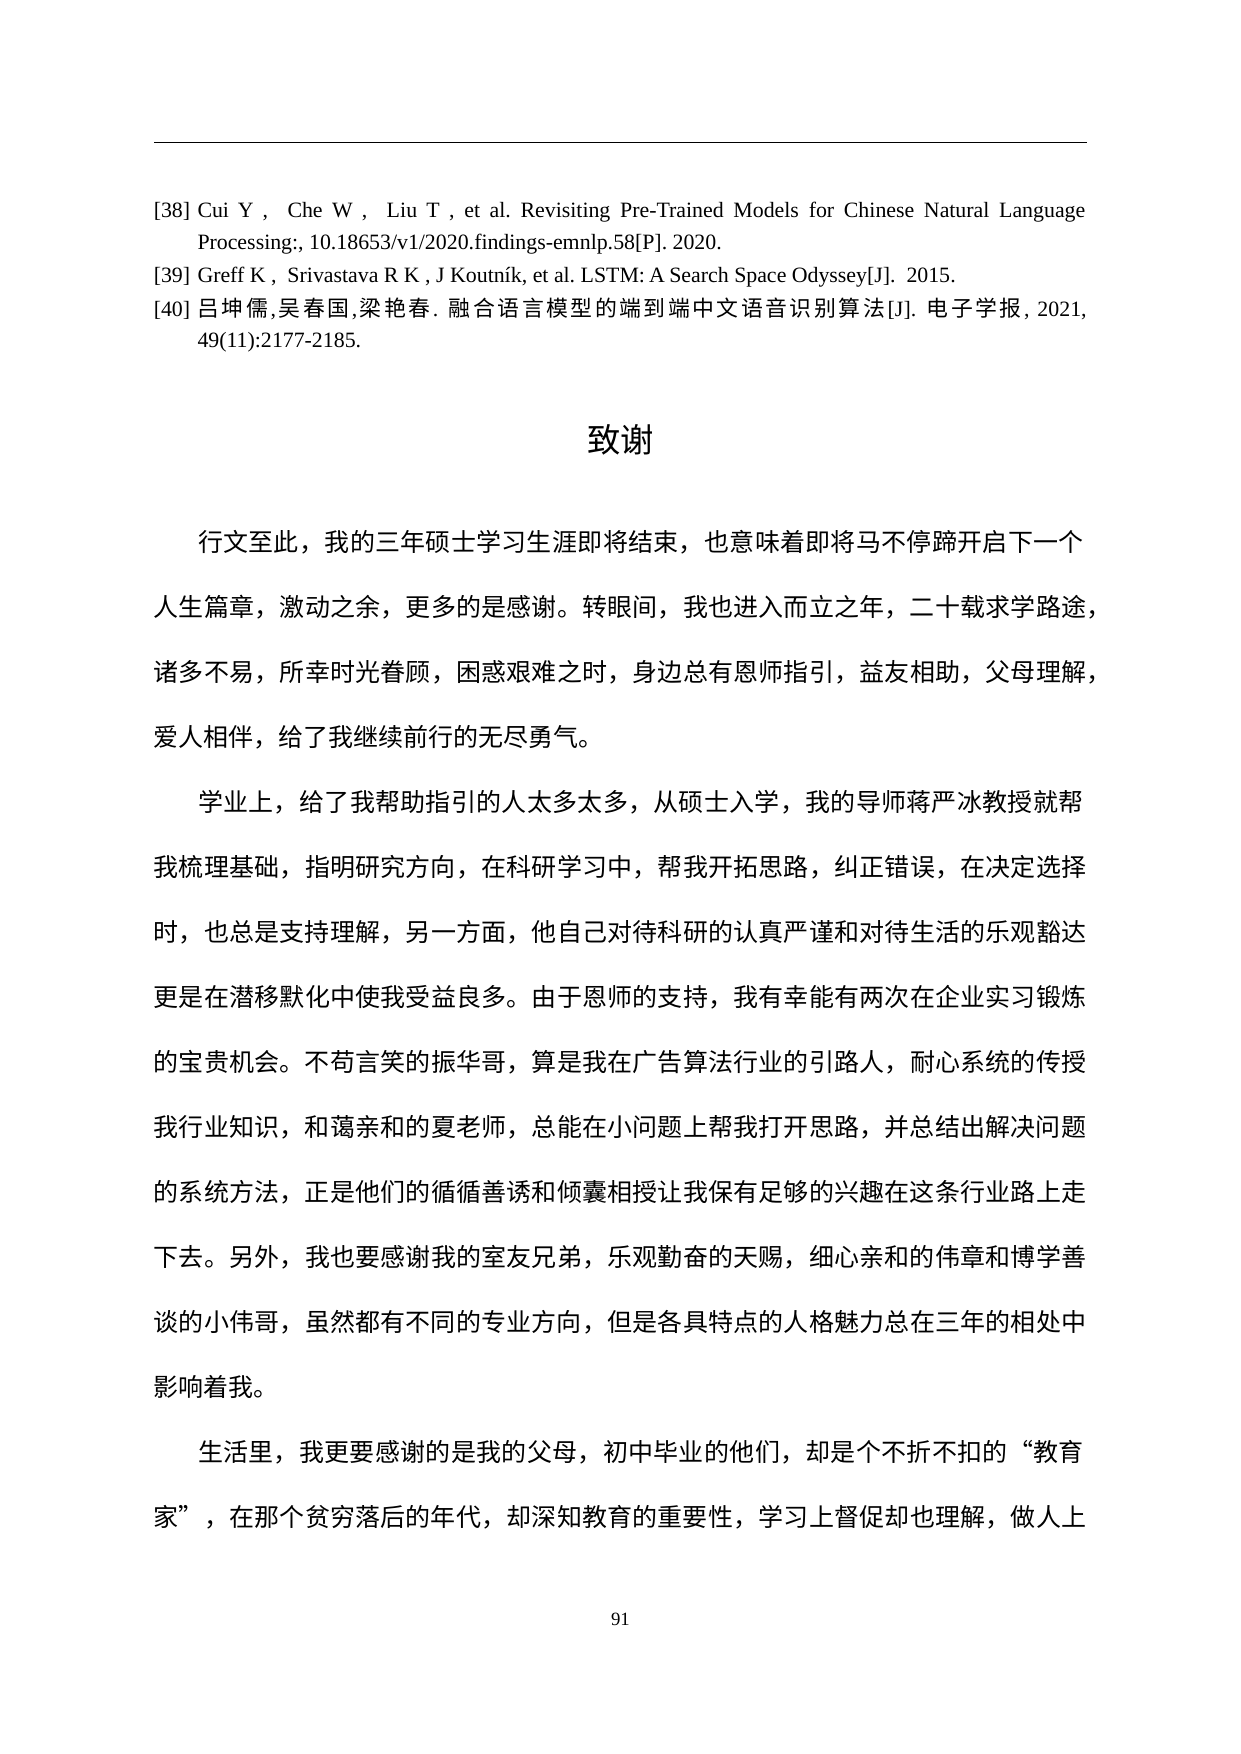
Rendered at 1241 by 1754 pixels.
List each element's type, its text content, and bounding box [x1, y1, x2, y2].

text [153, 1418, 1087, 1548]
list 吕坤儒,吴春国,梁艳春. 融合语言模型的端到端中文语音识别算法[J]. 电子学报, 2021, 49(11):2177-2185. [153, 290, 1087, 355]
list Cui Y , Che W , Liu T , et al. Revisiting Pre-Trained Models for Chinese Natural Language Processing:, 10.18653/v1/2020.findings-emnlp.58[P]. 2020. [153, 193, 1087, 258]
text 行文至此，我的三年硕士学习生涯即将结束，也意味着即将马不停蹄开启下一个人生篇章，激动之余，更多的是感谢。转眼间，我也进入而立之年，二十载求学路途，诸多不易，所幸时光眷顾，困惑艰难之时，身边总有恩师指引，益友相助，父母理解，爱人相伴，给了我继续前行的无尽勇气。 [153, 508, 1087, 768]
list Greff K , Srivastava R K , J Koutník, et al. LSTM: A Search Space Odyssey[J]. 2015. [153, 258, 1087, 290]
text 学业上，给了我帮助指引的人太多太多，从硕士入学，我的导师蒋严冰教授就帮我梳理基础，指明研究方向，在科研学习中，帮我开拓思路，纠正错误，在决定选择时，也总是支持理解，另一方面，他自己对待科研的认真严谨和对待生活的乐观豁达更是在潜移默化中使我受益良多。由于恩师的支持，我有幸能有两次在企业实习锻炼的宝贵机会。不苟言笑的振华哥，算是我在广告算法行业的引路人，耐心系统的传授我行业知识，和蔼亲和的夏老师，总能在小问题上帮我打开思路，并总结出解决问题的系统方法，正是他们的循循善诱和倾囊相授让我保有足够的兴趣在这条行业路上走下去。另外，我也要感谢我的室友兄弟，乐观勤奋的天赐，细心亲和的伟章和博学善谈的小伟哥，虽然都有不同的专业方向，但是各具特点的人格魅力总在三年的相处中影响着我。 [153, 768, 1087, 1418]
subtitle 致谢 [153, 405, 1087, 470]
